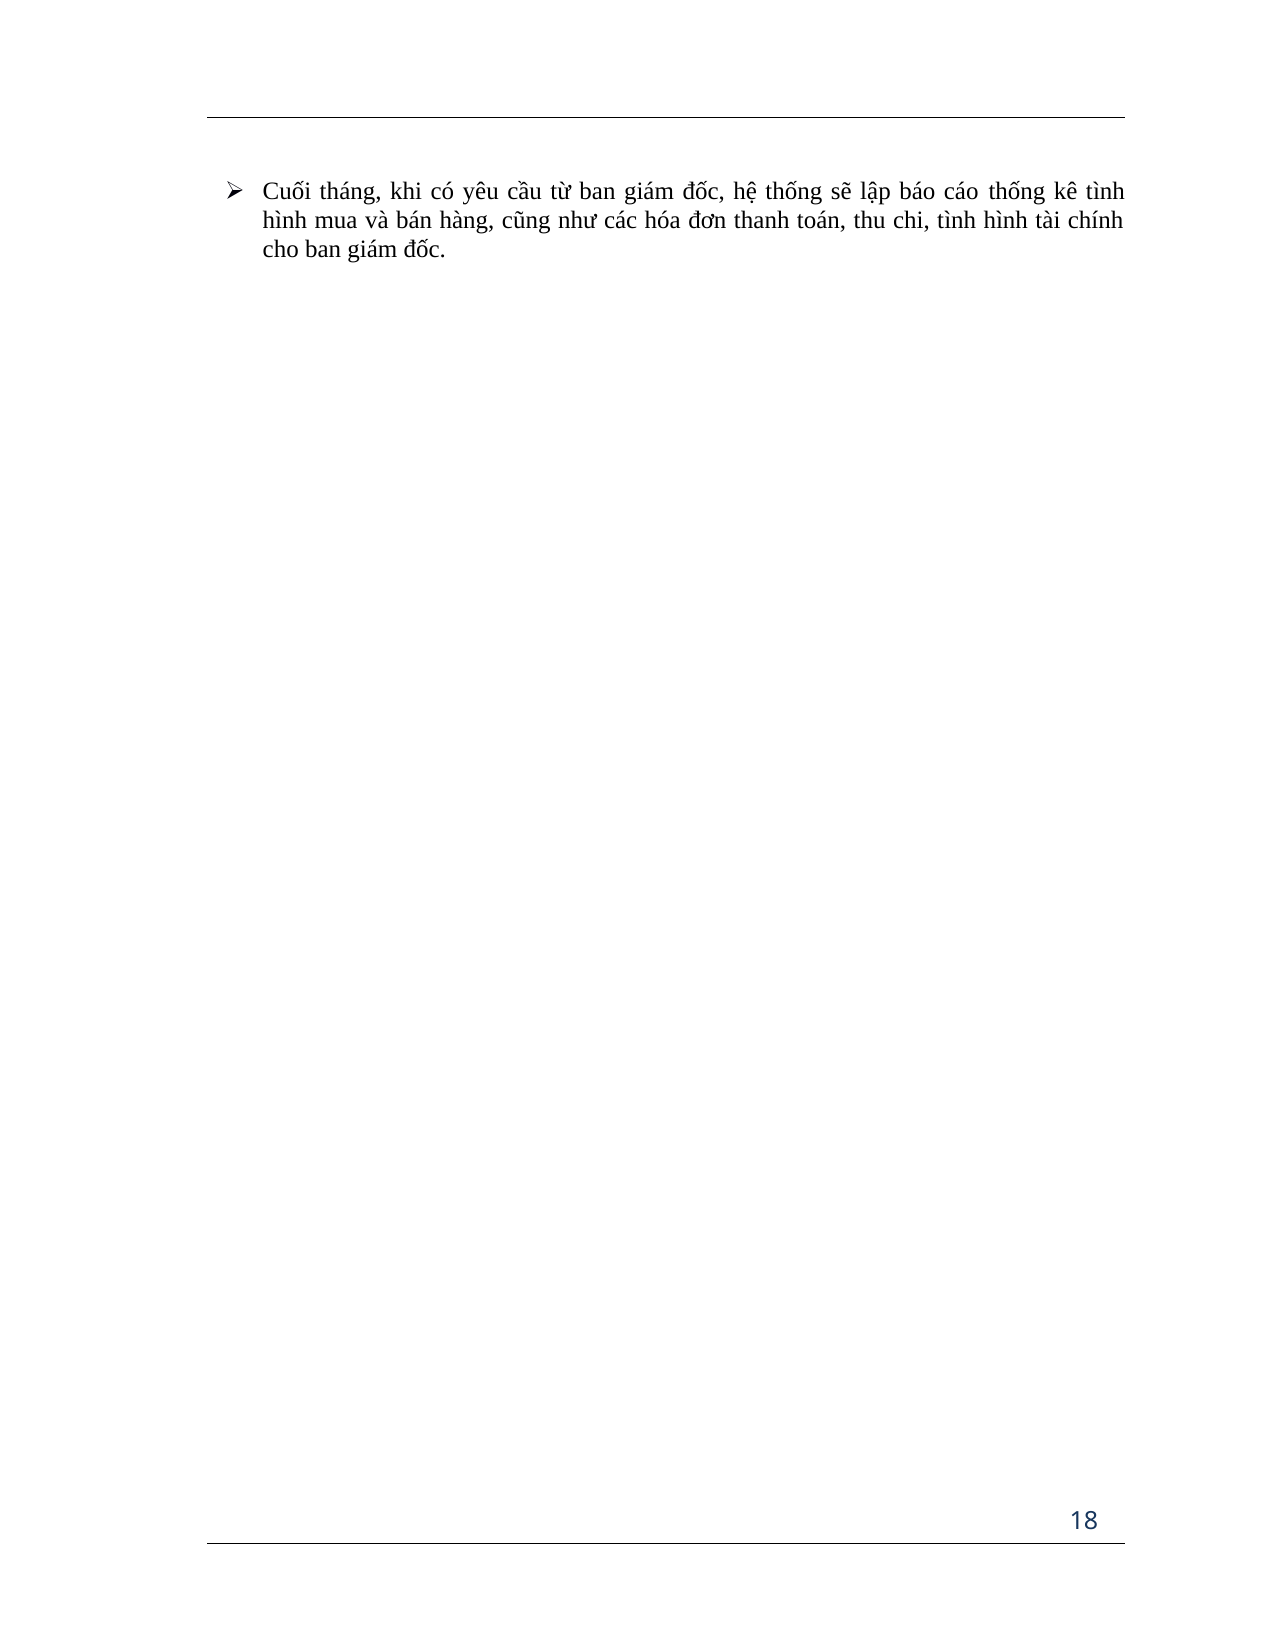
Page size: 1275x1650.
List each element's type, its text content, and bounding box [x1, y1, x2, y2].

list Cuối tháng, khi có yêu cầu từ ban giám đốc, hệ thống sẽ lập báo cáo thống kê tình hình mua và bán hàng, cũng như các hóa đơn thanh toán, thu chi, tình hình tài chính cho ban giám đốc. [225, 176, 1125, 262]
